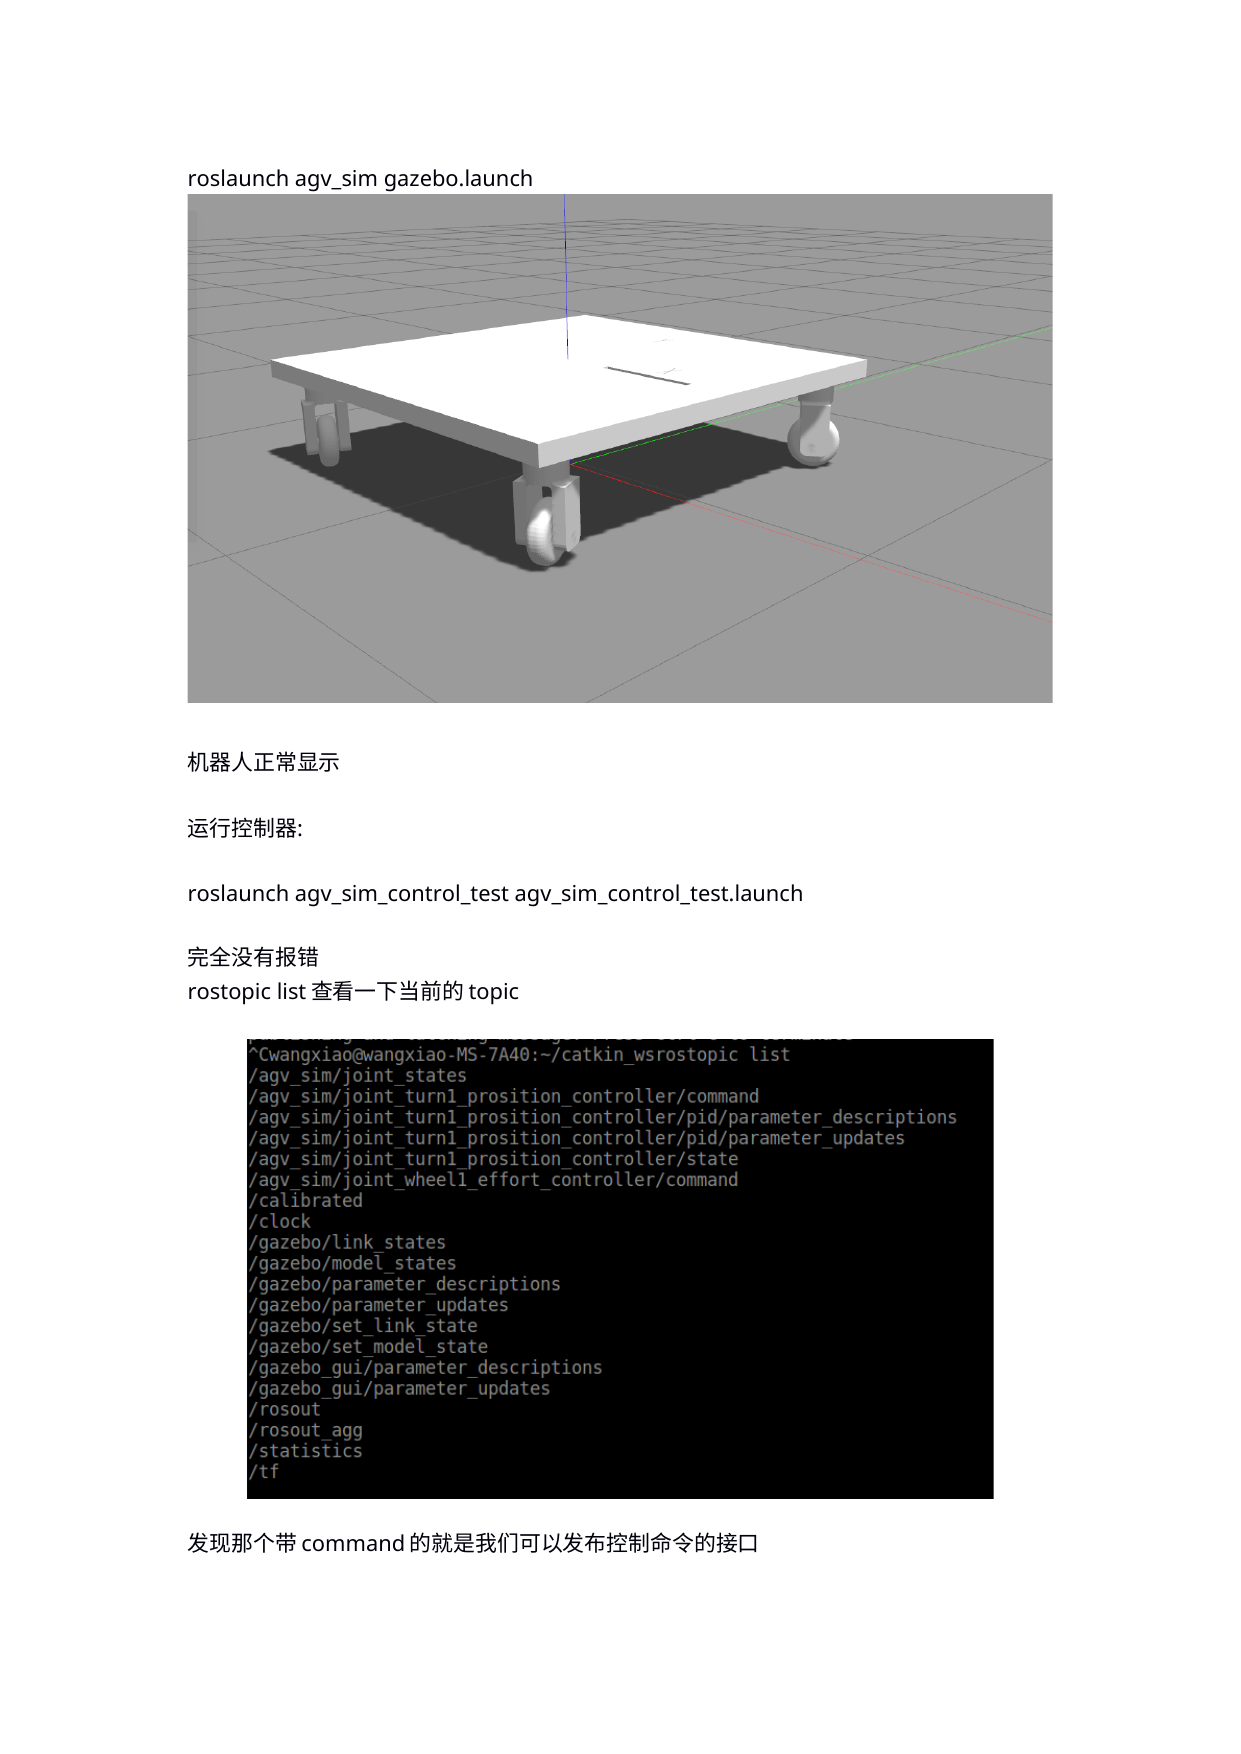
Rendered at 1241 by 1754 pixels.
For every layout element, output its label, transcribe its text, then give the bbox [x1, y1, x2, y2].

text 完全没有报错 [187, 942, 1053, 974]
text 机器人正常显示 [187, 747, 1053, 779]
picture [246, 1039, 994, 1499]
text roslaunch agv_sim_control_test agv_sim_control_test.launch [187, 877, 1053, 909]
text roslaunch agv_sim gazebo.launch [187, 162, 1053, 194]
text rostopic list查看一下当前的topic [187, 974, 1053, 1007]
picture [187, 194, 1053, 703]
text 运行控制器: [187, 812, 1053, 844]
